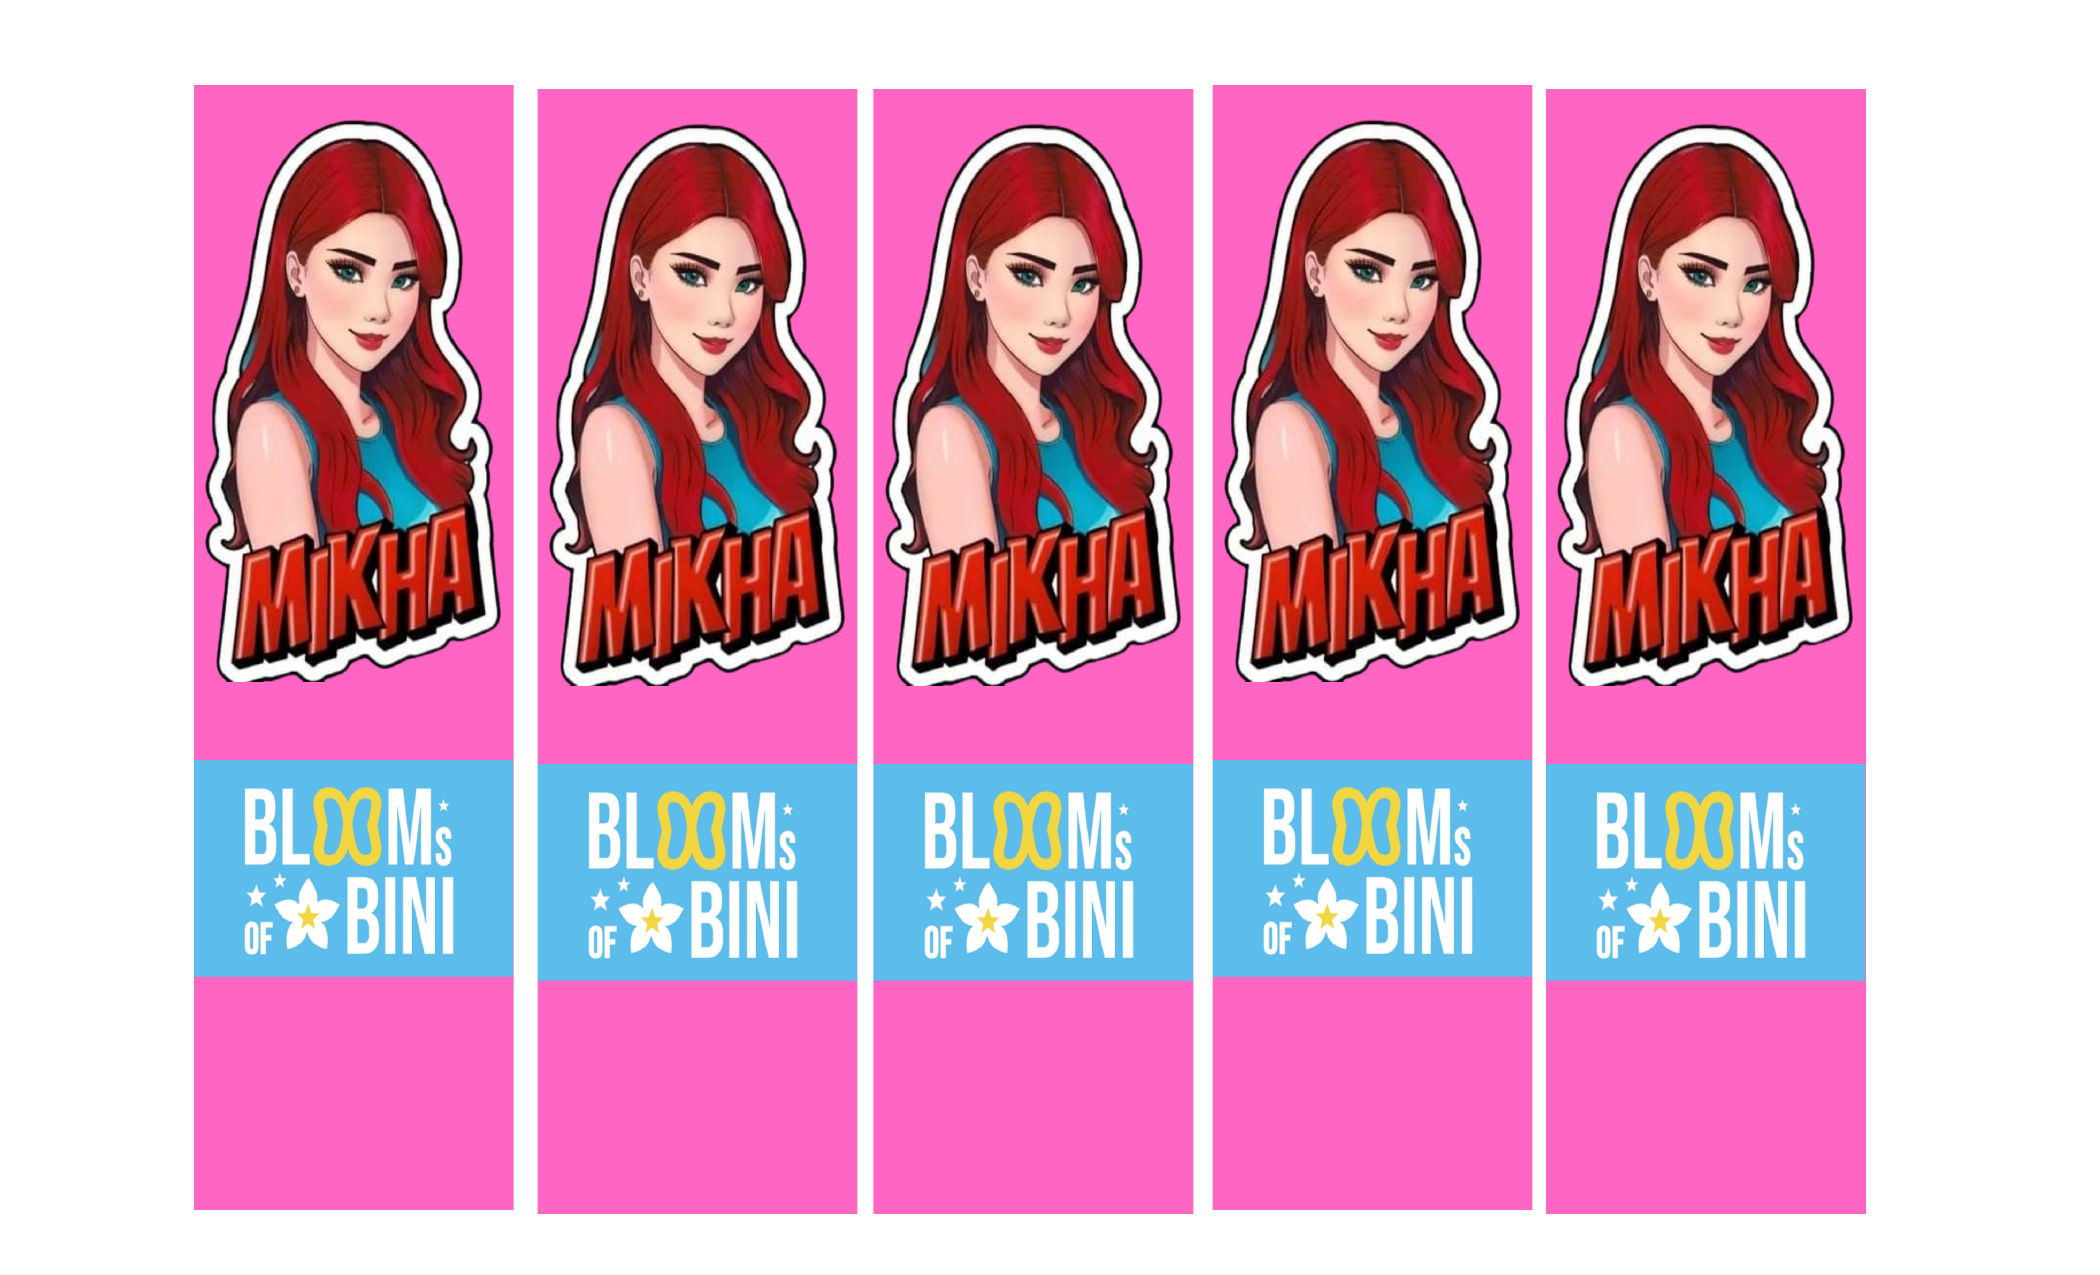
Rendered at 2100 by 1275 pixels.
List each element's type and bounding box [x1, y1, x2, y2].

picture [193, 85, 514, 1210]
picture [537, 89, 858, 1214]
picture [1212, 85, 1533, 1210]
picture [1545, 89, 1866, 1214]
picture [873, 89, 1194, 1214]
